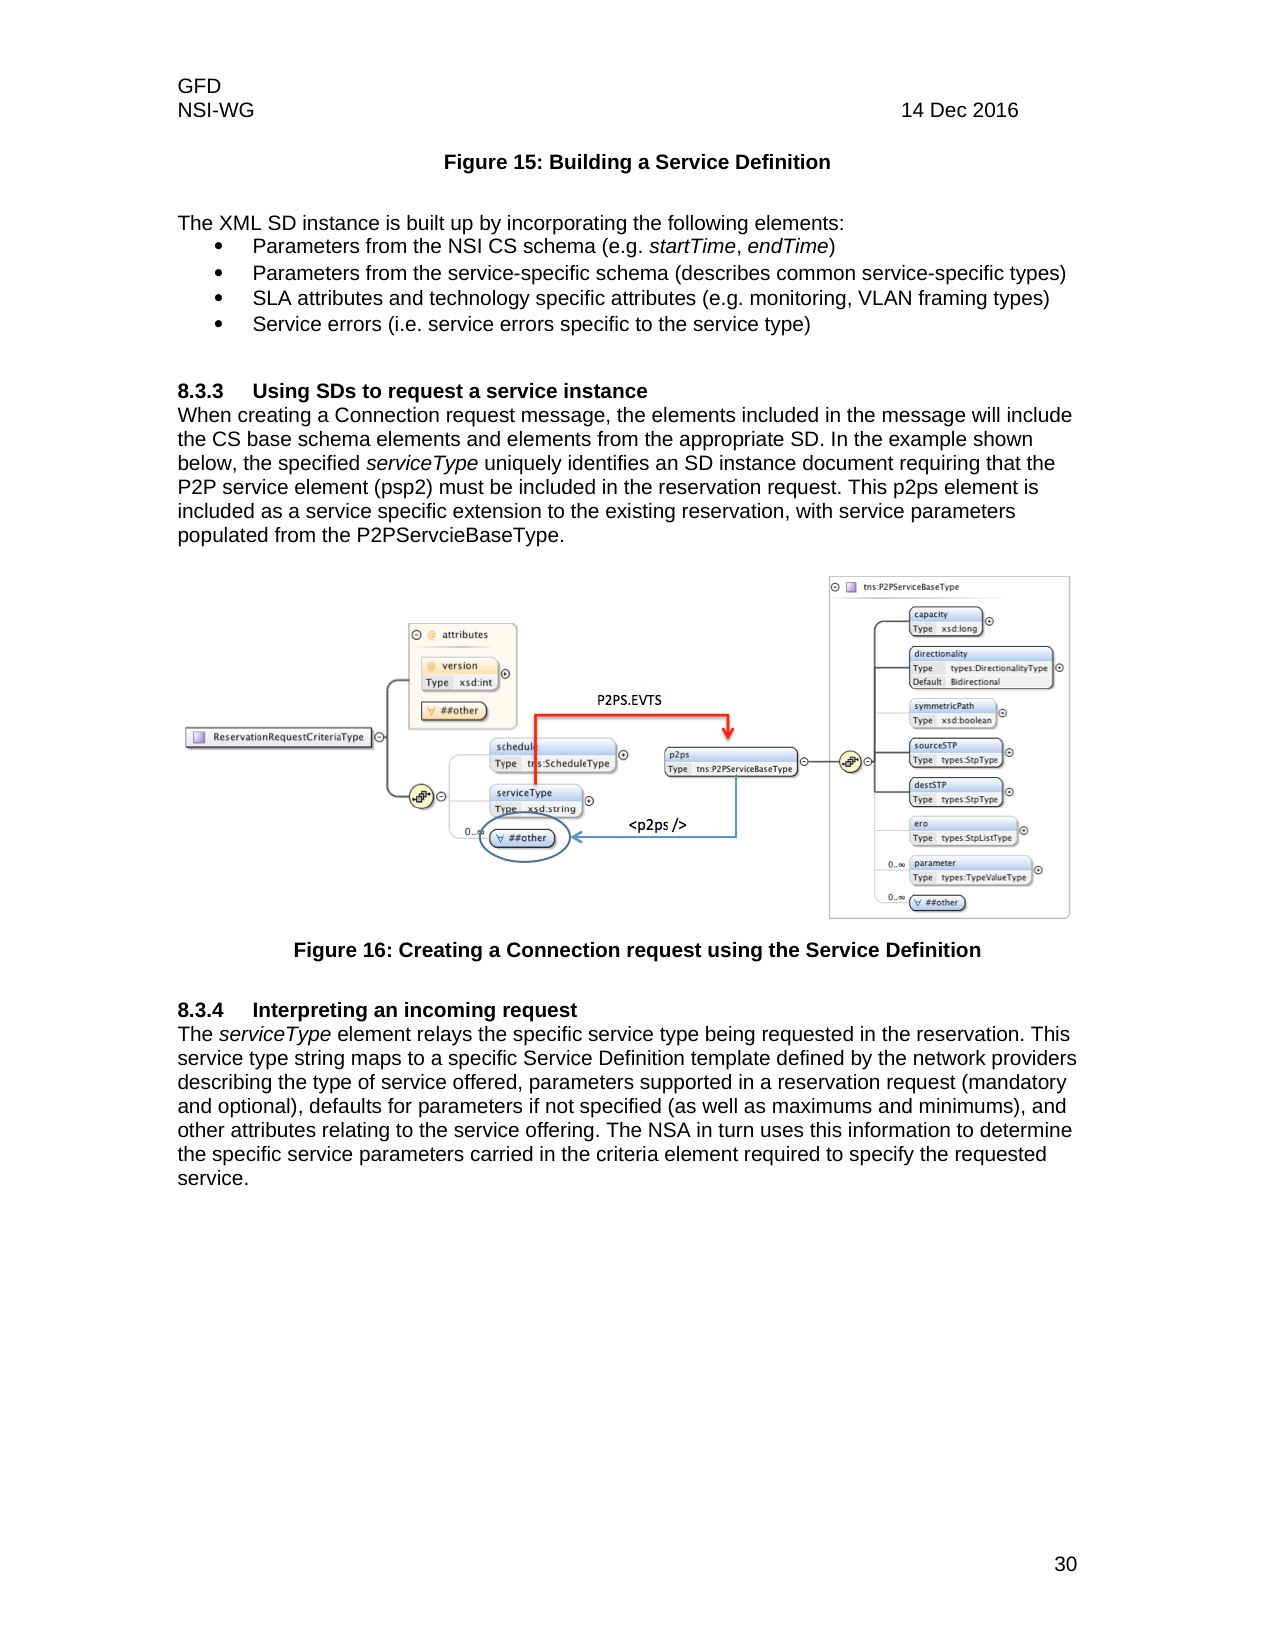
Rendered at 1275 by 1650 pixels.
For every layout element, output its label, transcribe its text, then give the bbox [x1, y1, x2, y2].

text The XML SD instance is built up by incorporating the following elements: [177, 210, 1098, 234]
text When creating a Connection request message, the elements included in the message will include the CS base schema elements and elements from the appropriate SD. In the example shown below, the specified serviceType uniquely identifies an SD instance document requiring that the P2P service element (psp2) must be included in the reservation request. This p2ps element is included as a service specific extension to the existing reservation, with service parameters populated from the P2PServcieBaseType. [177, 403, 1098, 546]
subtitle Using SDs to request a service instance [177, 379, 1098, 403]
list Parameters from the NSI CS schema (e.g. startTime, endTime) [215, 234, 1098, 258]
picture [177, 570, 1076, 926]
list Service errors (i.e. service errors specific to the service type) [215, 312, 1098, 336]
list Parameters from the service-specific schema (describes common service-specific types) [215, 260, 1098, 284]
subtitle Interpreting an incoming request [177, 998, 1098, 1022]
list SLA attributes and technology specific attributes (e.g. monitoring, VLAN framing types) [215, 286, 1098, 310]
text The serviceType element relays the specific service type being requested in the reservation. This service type string maps to a specific Service Definition template defined by the network providers describing the type of service offered, parameters supported in a reservation request (mandatory and optional), defaults for parameters if not specified (as well as maximums and minimums), and other attributes relating to the service offering. The NSA in turn uses this information to determine the specific service parameters carried in the criteria element required to specify the requested service. [177, 1022, 1098, 1190]
